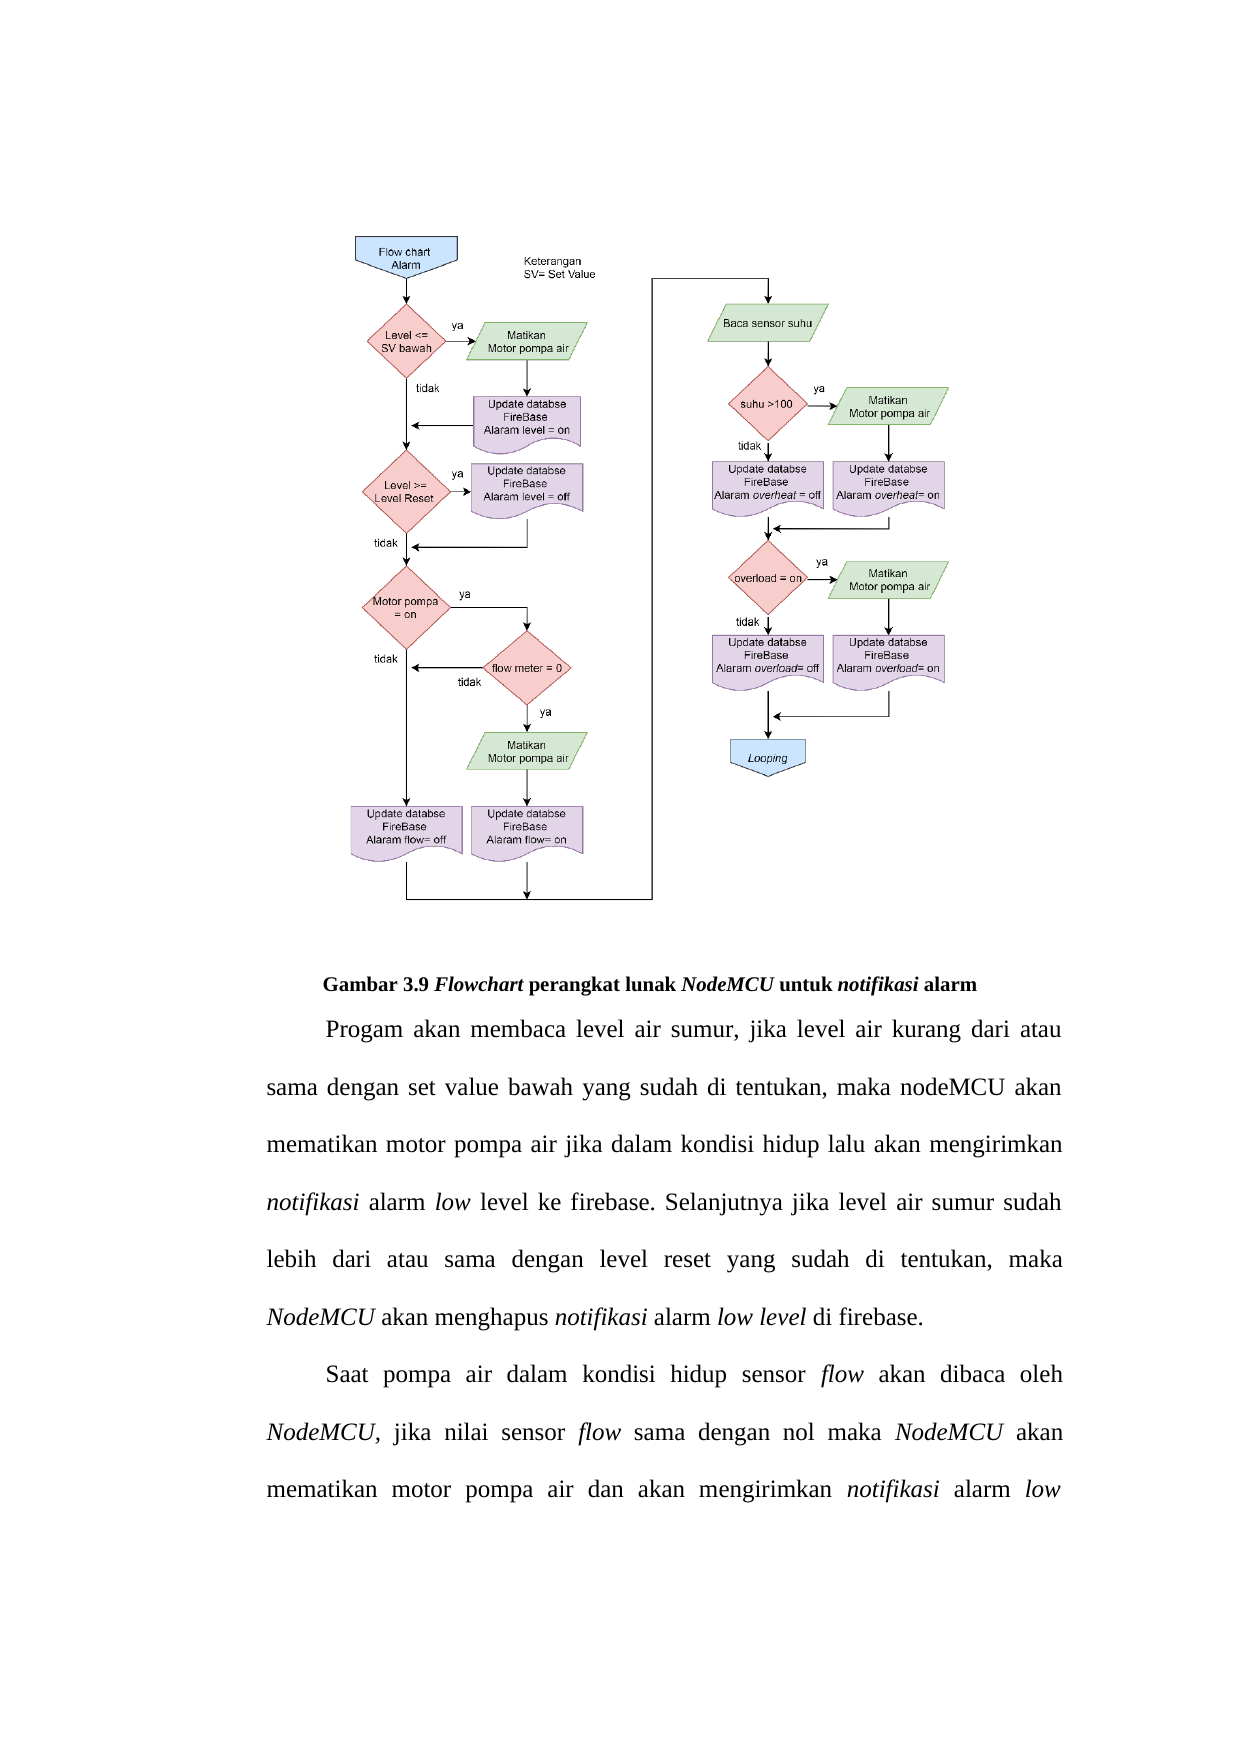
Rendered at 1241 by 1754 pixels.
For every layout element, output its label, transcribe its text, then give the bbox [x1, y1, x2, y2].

picture [350, 236, 949, 909]
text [266, 1359, 1063, 1503]
text Progam akan membaca level air sumur, jika level air kurang dari atau sama dengan set value bawah yang sudah di tentukan, maka nodeMCU akan mematikan motor pompa air jika dalam kondisi hidup lalu akan mengirimkan notifikasi alarm low level ke firebase. Selanjutnya jika level air sumur sudah lebih dari atau sama dengan level reset yang sudah di tentukan, maka NodeMCU akan menghapus notifikasi alarm low level di firebase. [266, 1014, 1063, 1330]
subtitle Gambar 3.9 Flowchart perangkat lunak NodeMCU untuk notifikasi alarm [236, 972, 1063, 996]
